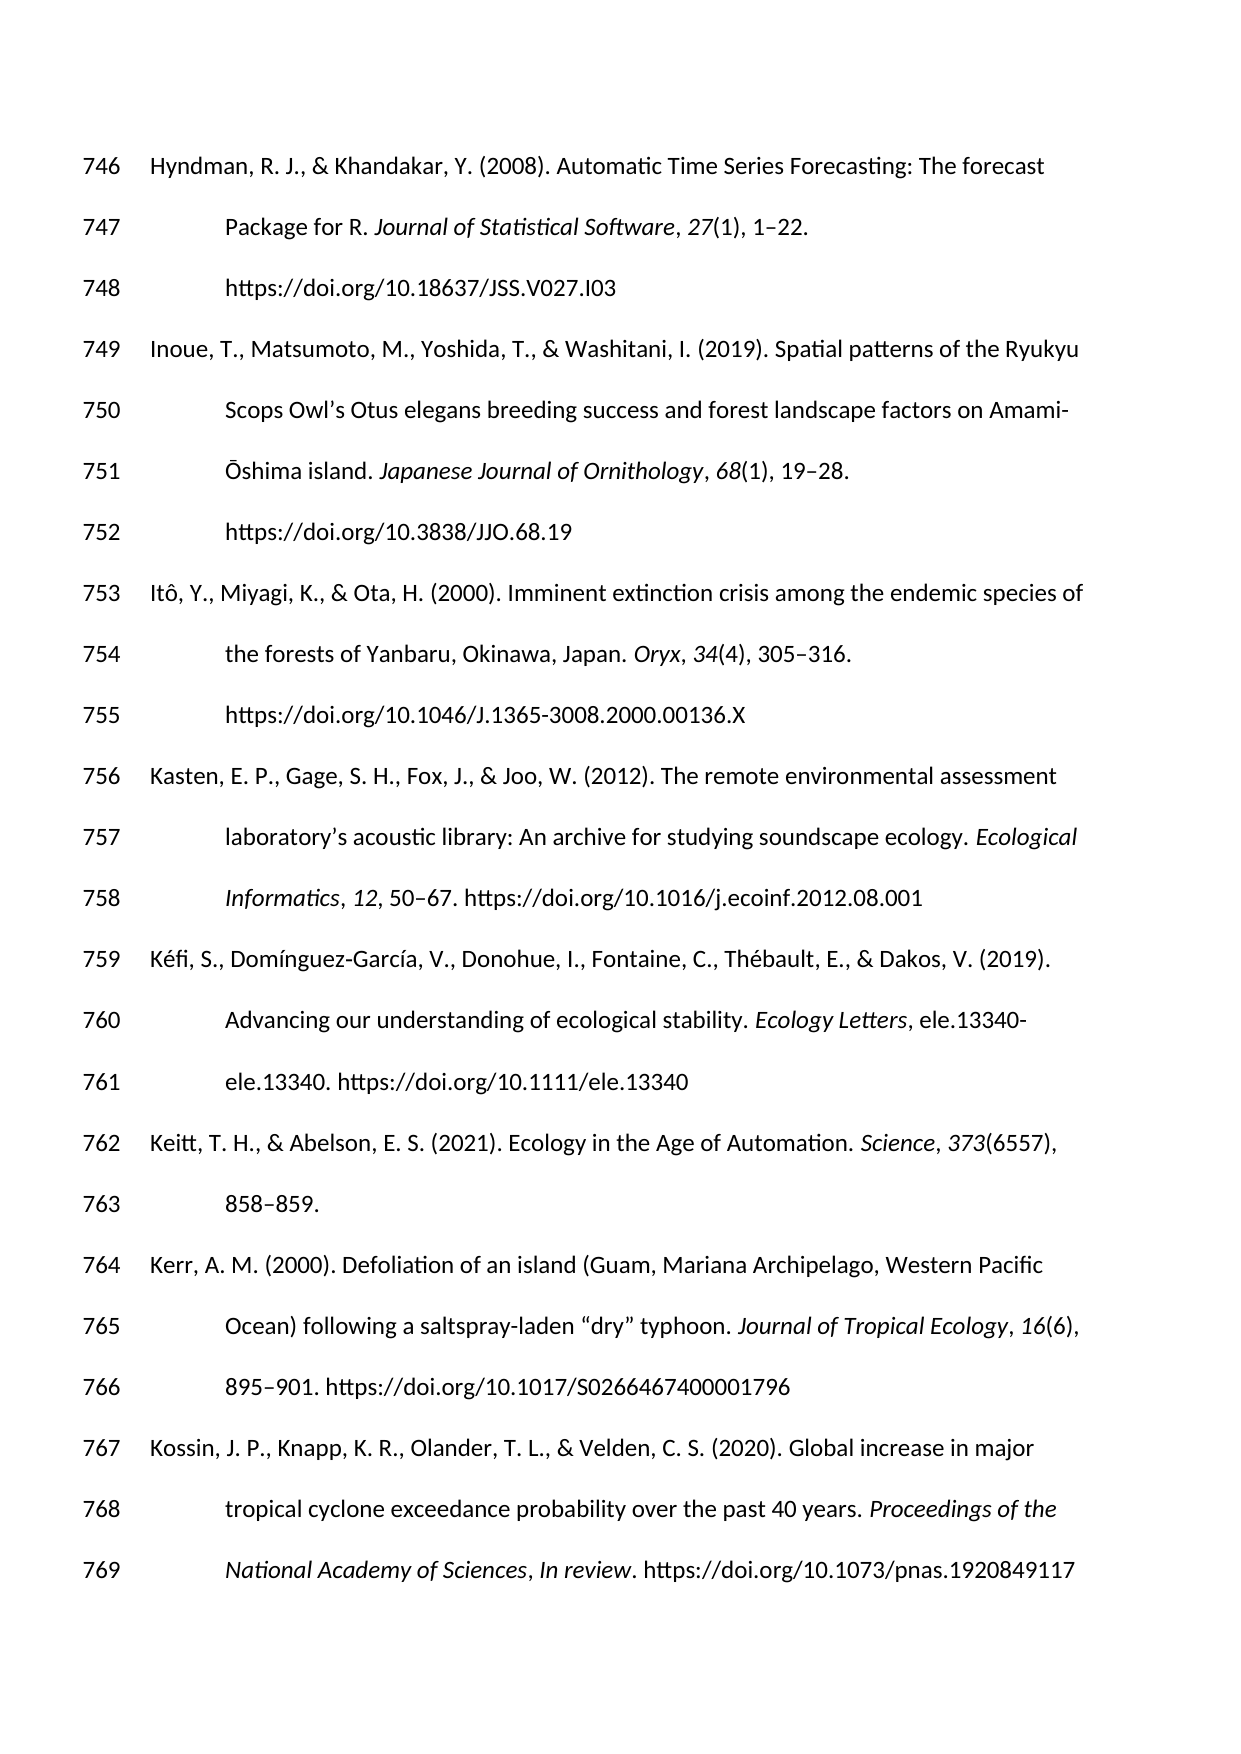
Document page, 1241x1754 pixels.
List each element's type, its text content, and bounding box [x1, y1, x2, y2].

text Keitt, T. H., & Abelson, E. S. (2021). Ecology in the Age of Automation. Science, 373(6557), 858–859. [150, 1127, 1090, 1218]
text Kéfi, S., Domínguez‐García, V., Donohue, I., Fontaine, C., Thébault, E., & Dakos, V. (2019). Advancing our understanding of ecological stability. Ecology Letters, ele.13340-ele.13340. https://doi.org/10.1111/ele.13340 [150, 943, 1090, 1096]
text Hyndman, R. J., & Khandakar, Y. (2008). Automatic Time Series Forecasting: The forecast Package for R. Journal of Statistical Software, 27(1), 1–22. https://doi.org/10.18637/JSS.V027.I03 [150, 150, 1090, 303]
text Kerr, A. M. (2000). Defoliation of an island (Guam, Mariana Archipelago, Western Pacific Ocean) following a saltspray-laden “dry” typhoon. Journal of Tropical Ecology, 16(6), 895–901. https://doi.org/10.1017/S0266467400001796 [150, 1249, 1090, 1401]
text Kossin, J. P., Knapp, K. R., Olander, T. L., & Velden, C. S. (2020). Global increase in major tropical cyclone exceedance probability over the past 40 years. Proceedings of the National Academy of Sciences, In review. https://doi.org/10.1073/pnas.1920849117 [150, 1432, 1090, 1584]
text Inoue, T., Matsumoto, M., Yoshida, T., & Washitani, I. (2019). Spatial patterns of the Ryukyu Scops Owl’s Otus elegans breeding success and forest landscape factors on Amami-Ōshima island. Japanese Journal of Ornithology, 68(1), 19–28. https://doi.org/10.3838/JJO.68.19 [150, 333, 1090, 547]
text Kasten, E. P., Gage, S. H., Fox, J., & Joo, W. (2012). The remote environmental assessment laboratory’s acoustic library: An archive for studying soundscape ecology. Ecological Informatics, 12, 50–67. https://doi.org/10.1016/j.ecoinf.2012.08.001 [150, 760, 1090, 913]
text Itô, Y., Miyagi, K., & Ota, H. (2000). Imminent extinction crisis among the endemic species of the forests of Yanbaru, Okinawa, Japan. Oryx, 34(4), 305–316. https://doi.org/10.1046/J.1365-3008.2000.00136.X [150, 577, 1090, 730]
